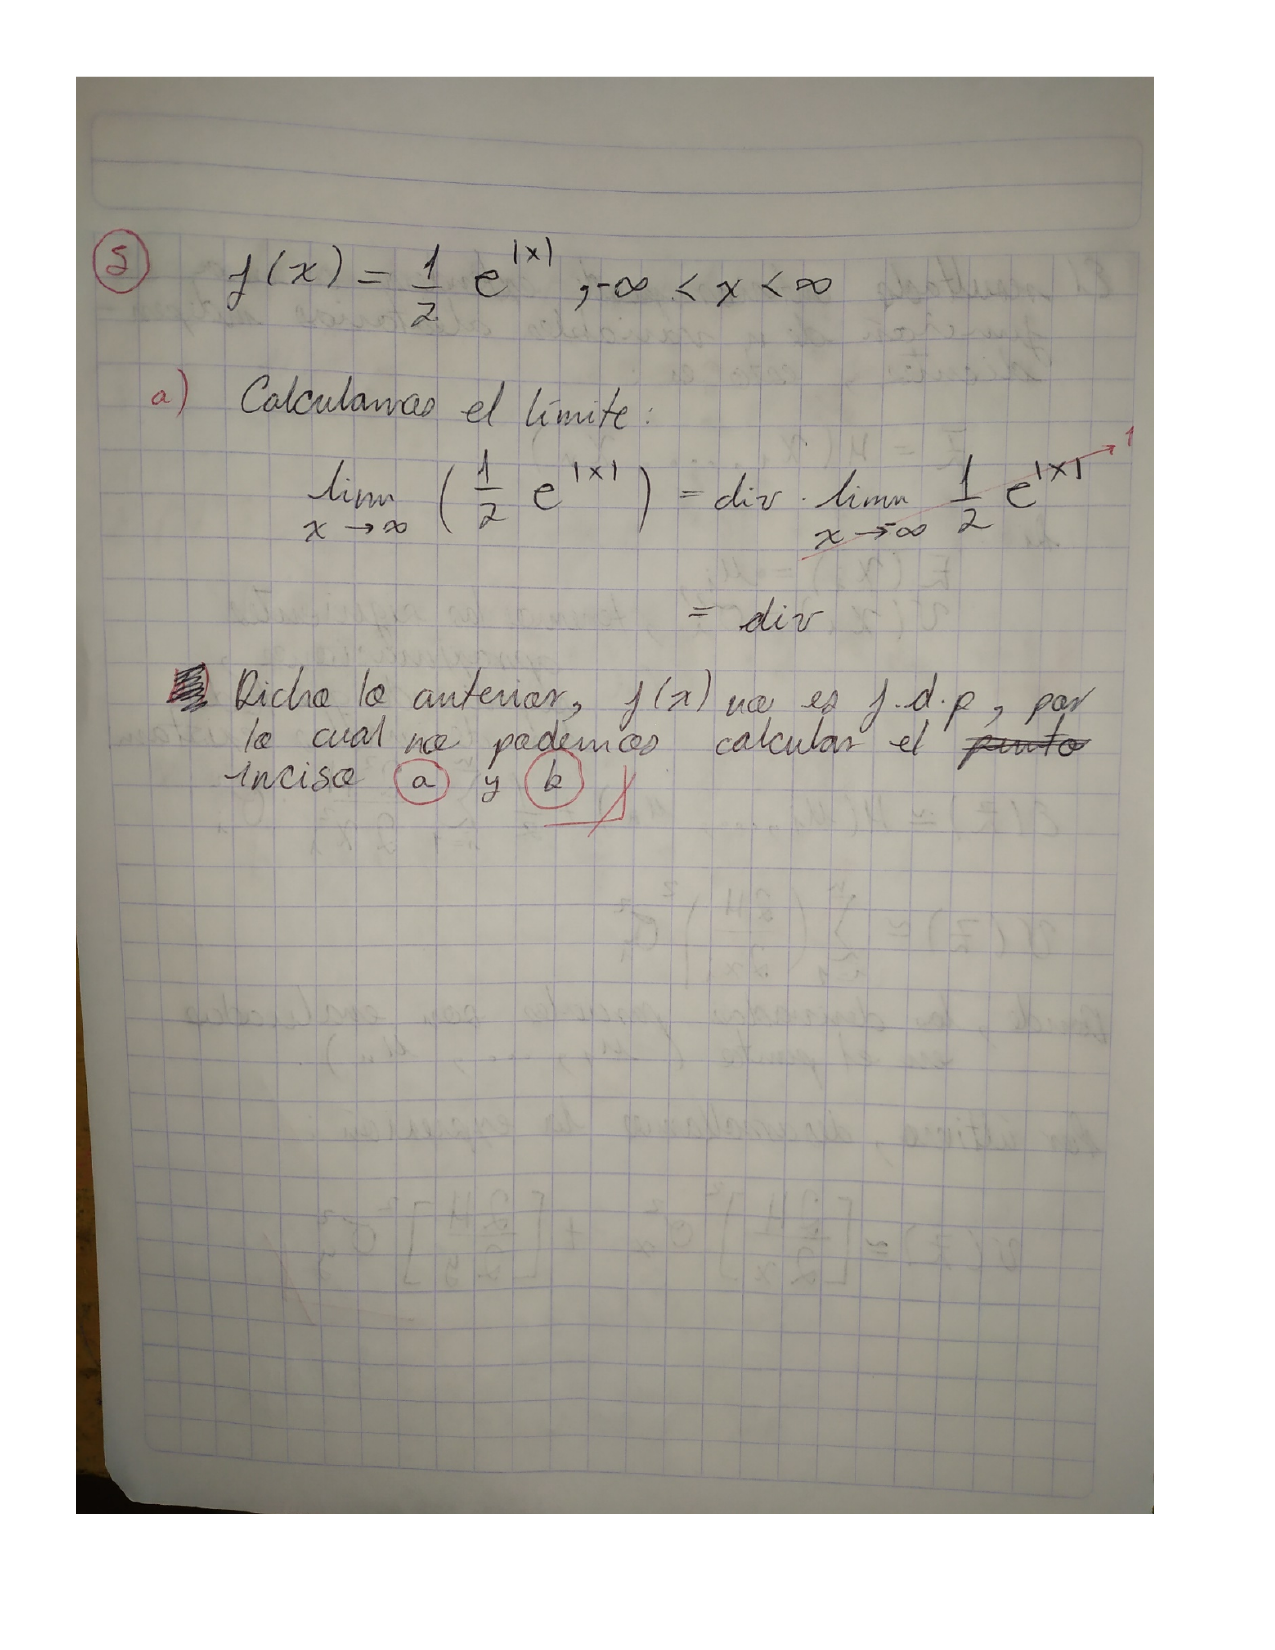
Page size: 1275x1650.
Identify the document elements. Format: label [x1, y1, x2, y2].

picture [77, 78, 1154, 1514]
